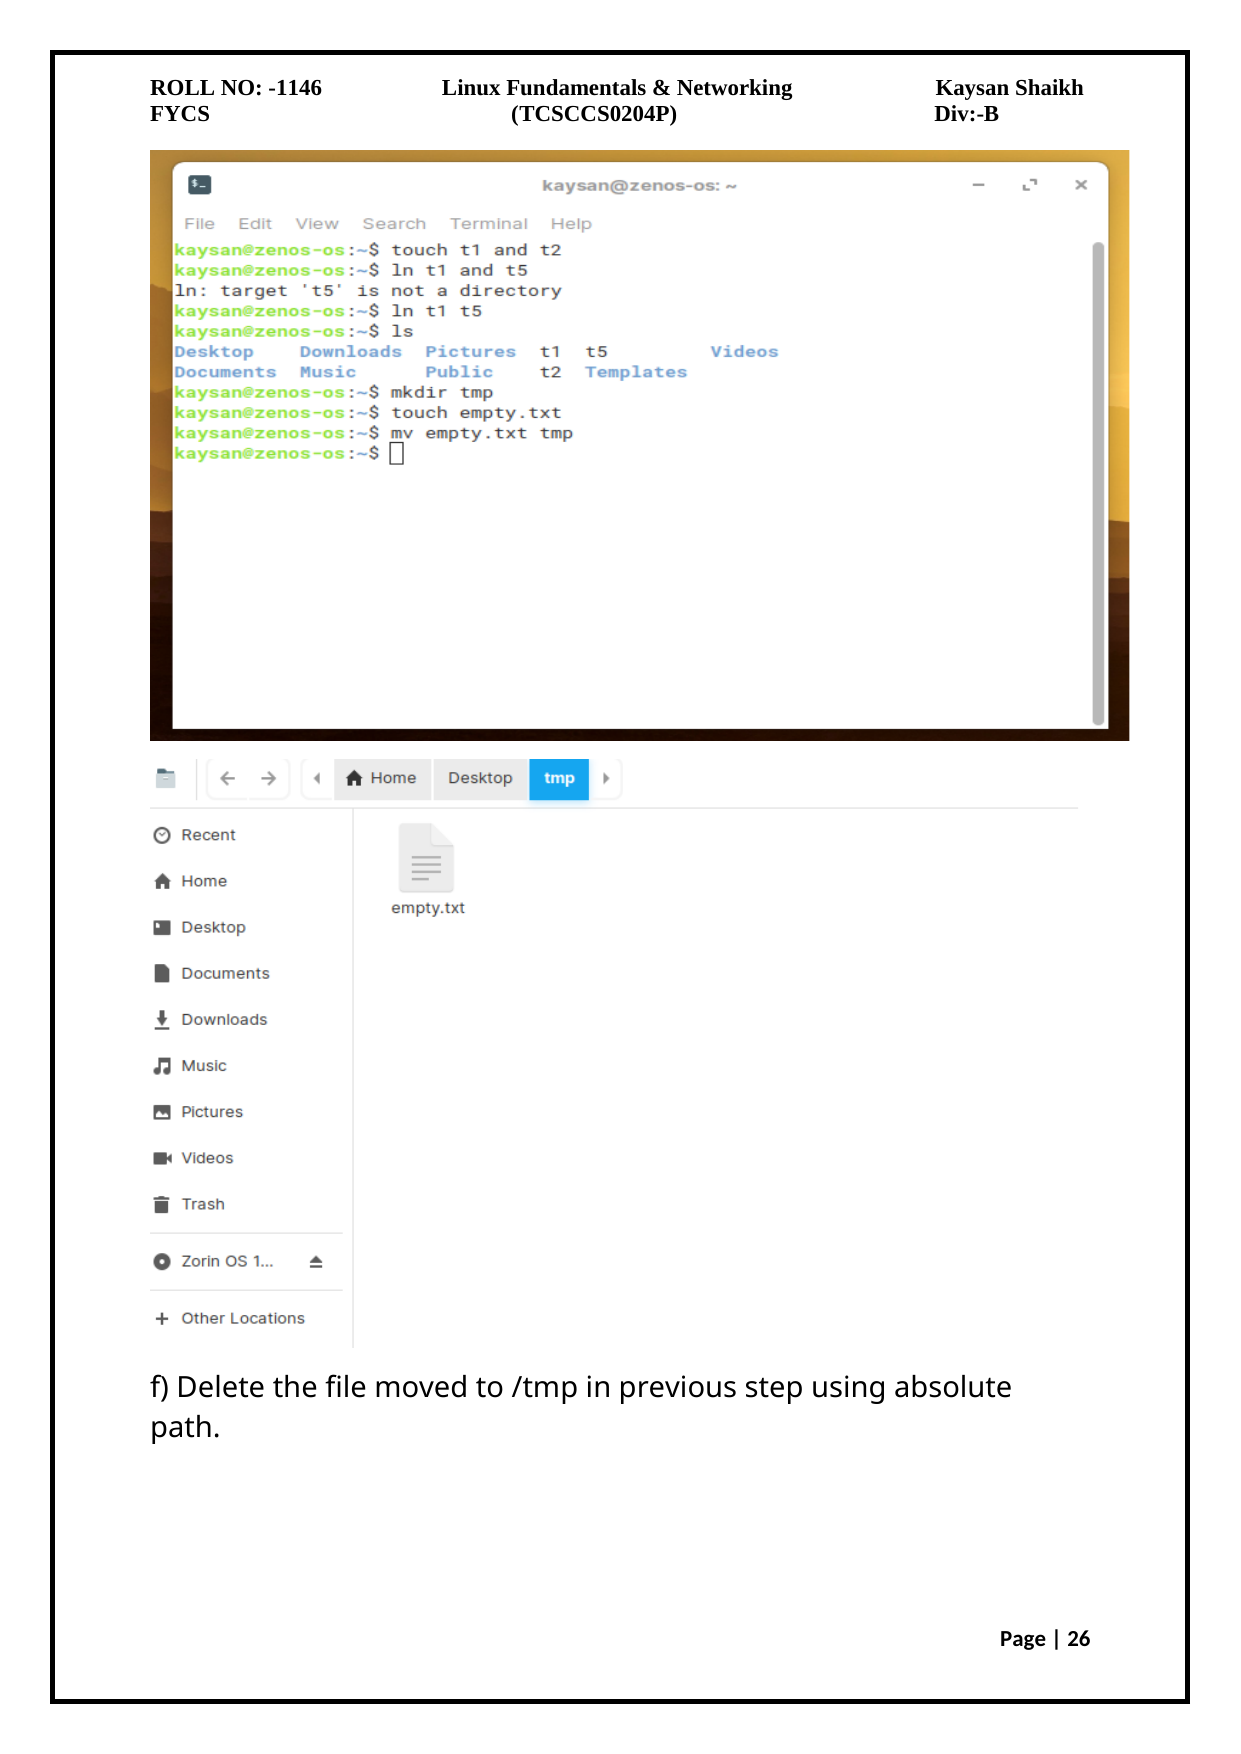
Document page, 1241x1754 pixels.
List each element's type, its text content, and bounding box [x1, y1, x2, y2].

text f) Delete the file moved to /tmp in previous step using absolute path. [150, 1366, 1090, 1446]
picture [150, 150, 1130, 741]
picture [150, 759, 1079, 1348]
